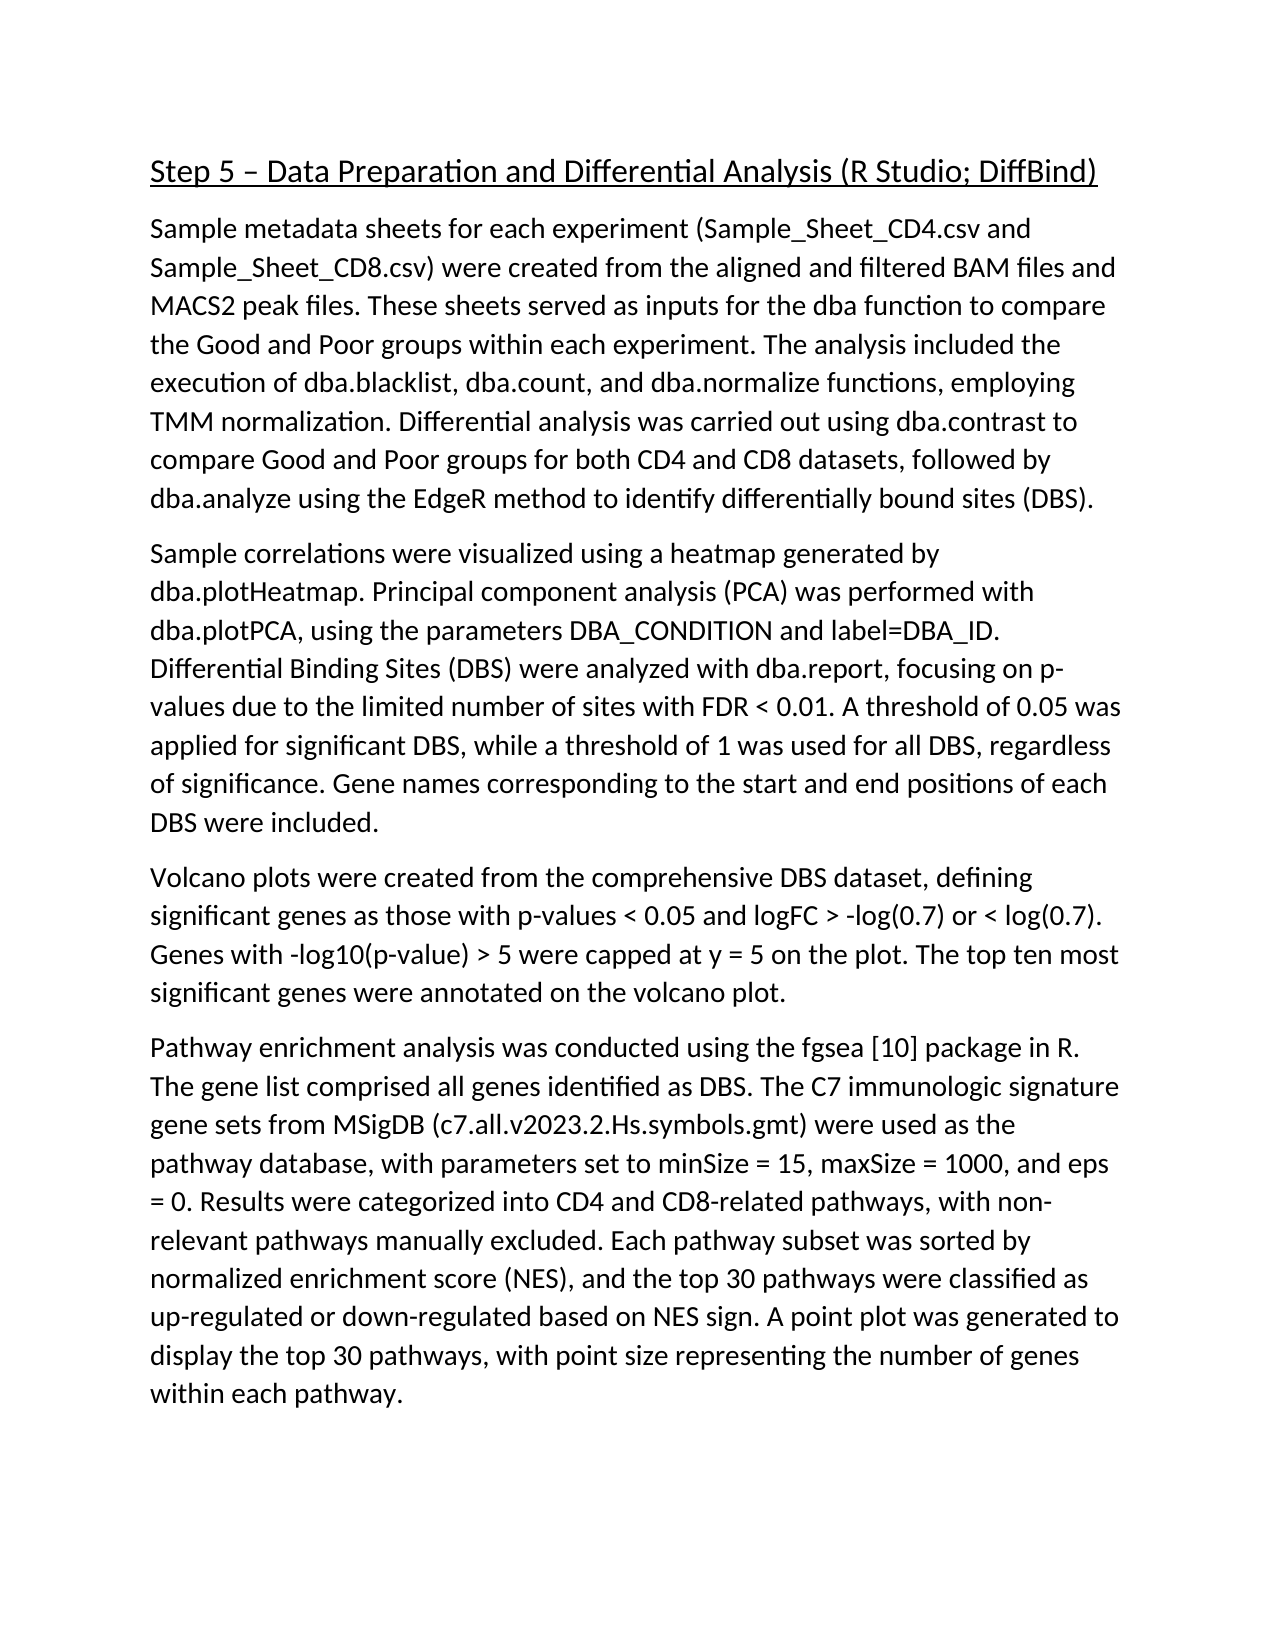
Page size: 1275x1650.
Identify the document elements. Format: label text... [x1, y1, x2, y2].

text Step 5 – Data Preparation and Differential Analysis (R Studio; DiffBind) [150, 150, 1125, 191]
text Sample correlations were visualized using a heatmap generated by dba.plotHeatmap. Principal component analysis (PCA) was performed with dba.plotPCA, using the parameters DBA_CONDITION and label=DBA_ID. Differential Binding Sites (DBS) were analyzed with dba.report, focusing on p-values due to the limited number of sites with FDR < 0.01. A threshold of 0.05 was applied for significant DBS, while a threshold of 1 was used for all DBS, regardless of significance. Gene names corresponding to the start and end positions of each DBS were included. [150, 535, 1125, 839]
text Pathway enrichment analysis was conducted using the fgsea [10] package in R. The gene list comprised all genes identified as DBS. The C7 immunologic signature gene sets from MSigDB (c7.all.v2023.2.Hs.symbols.gmt) were used as the pathway database, with parameters set to minSize = 15, maxSize = 1000, and eps = 0. Results were categorized into CD4 and CD8-related pathways, with non-relevant pathways manually excluded. Each pathway subset was sorted by normalized enrichment score (NES), and the top 30 pathways were classified as up-regulated or down-regulated based on NES sign. A point plot was generated to display the top 30 pathways, with point size representing the number of genes within each pathway. [150, 1029, 1125, 1411]
text Volcano plots were created from the comprehensive DBS dataset, defining significant genes as those with p-values < 0.05 and logFC > -log(0.7) or < log(0.7). Genes with -log10(p-value) > 5 were capped at y = 5 on the plot. The top ten most significant genes were annotated on the volcano plot. [150, 859, 1125, 1010]
text Sample metadata sheets for each experiment (Sample_Sheet_CD4.csv and Sample_Sheet_CD8.csv) were created from the aligned and filtered BAM files and MACS2 peak files. These sheets served as inputs for the dba function to compare the Good and Poor groups within each experiment. The analysis included the execution of dba.blacklist, dba.count, and dba.normalize functions, employing TMM normalization. Differential analysis was carried out using dba.contrast to compare Good and Poor groups for both CD4 and CD8 datasets, followed by dba.analyze using the EdgeR method to identify differentially bound sites (DBS). [150, 211, 1125, 515]
